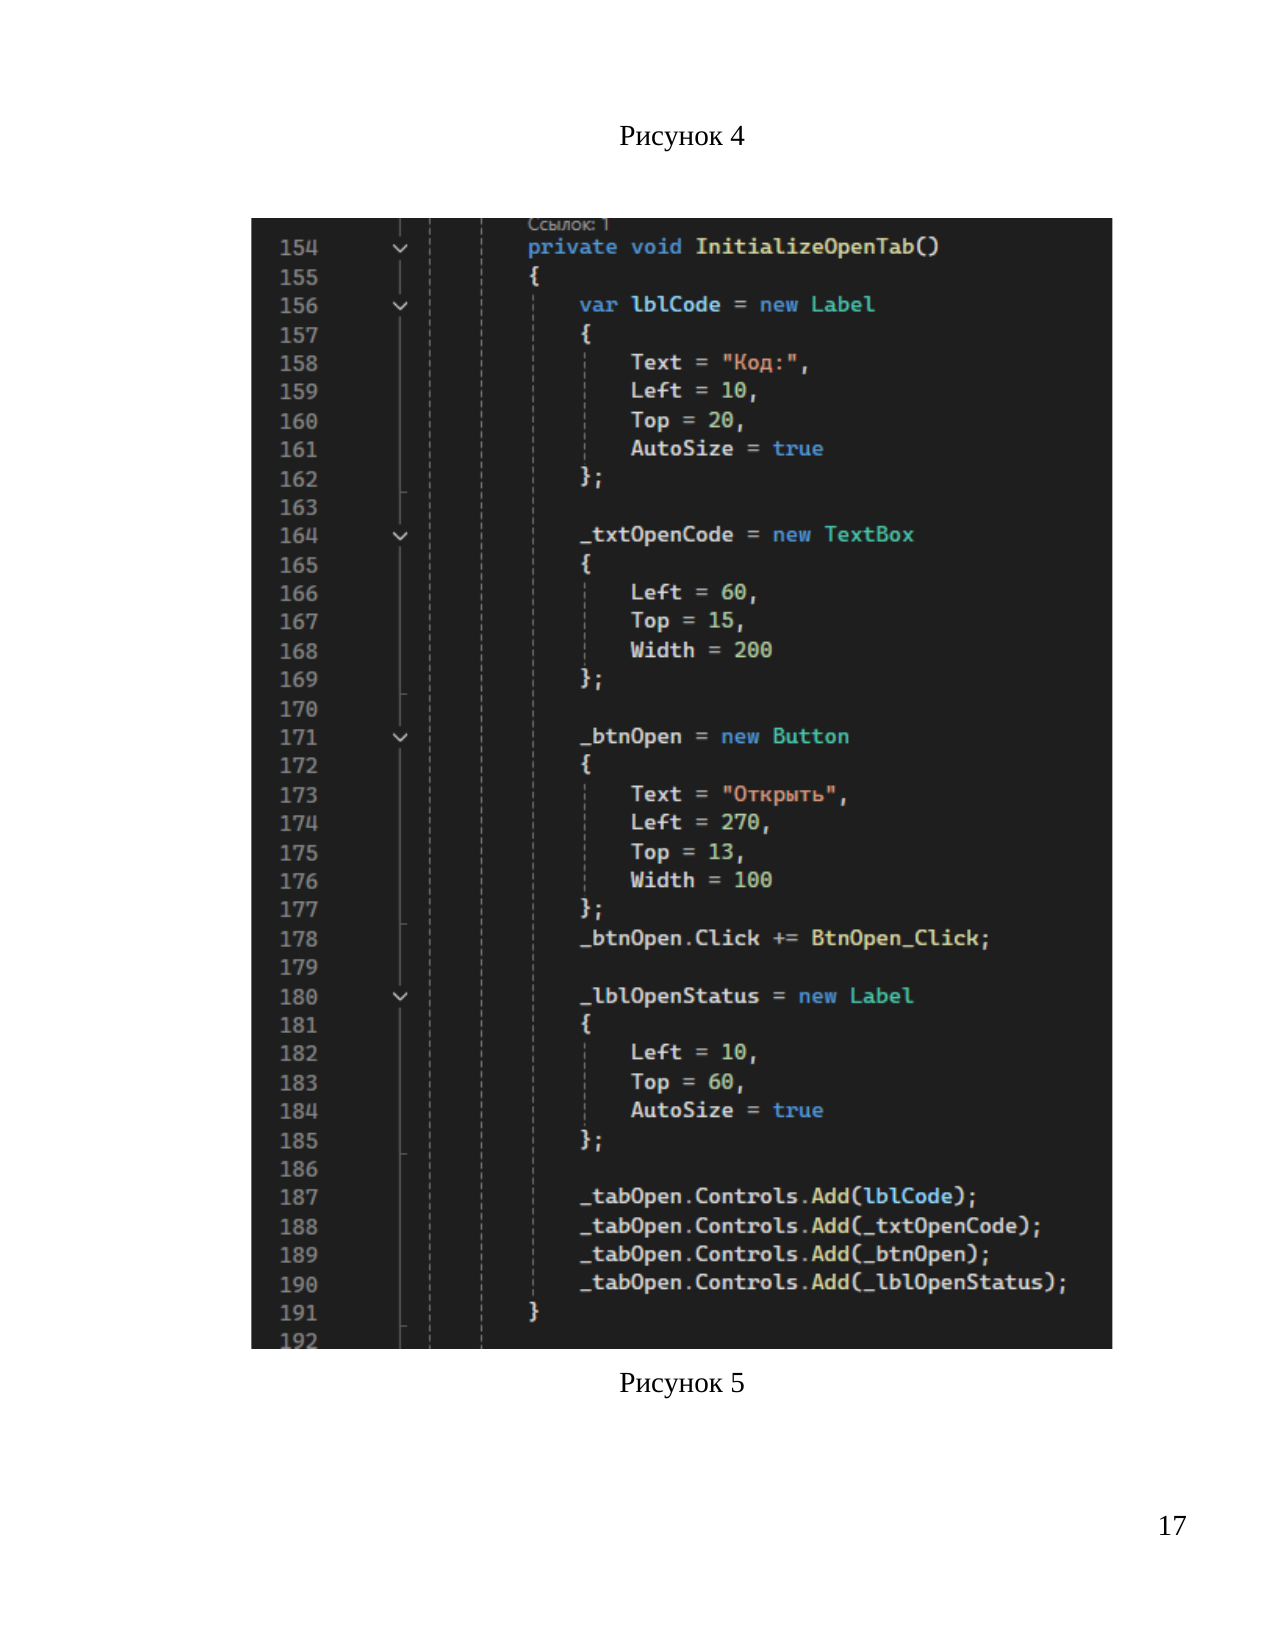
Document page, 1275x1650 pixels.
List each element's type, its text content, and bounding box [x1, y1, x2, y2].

text Рисунок 4 [177, 118, 1186, 152]
picture [251, 218, 1113, 1349]
text Рисунок 5 [177, 1365, 1186, 1399]
